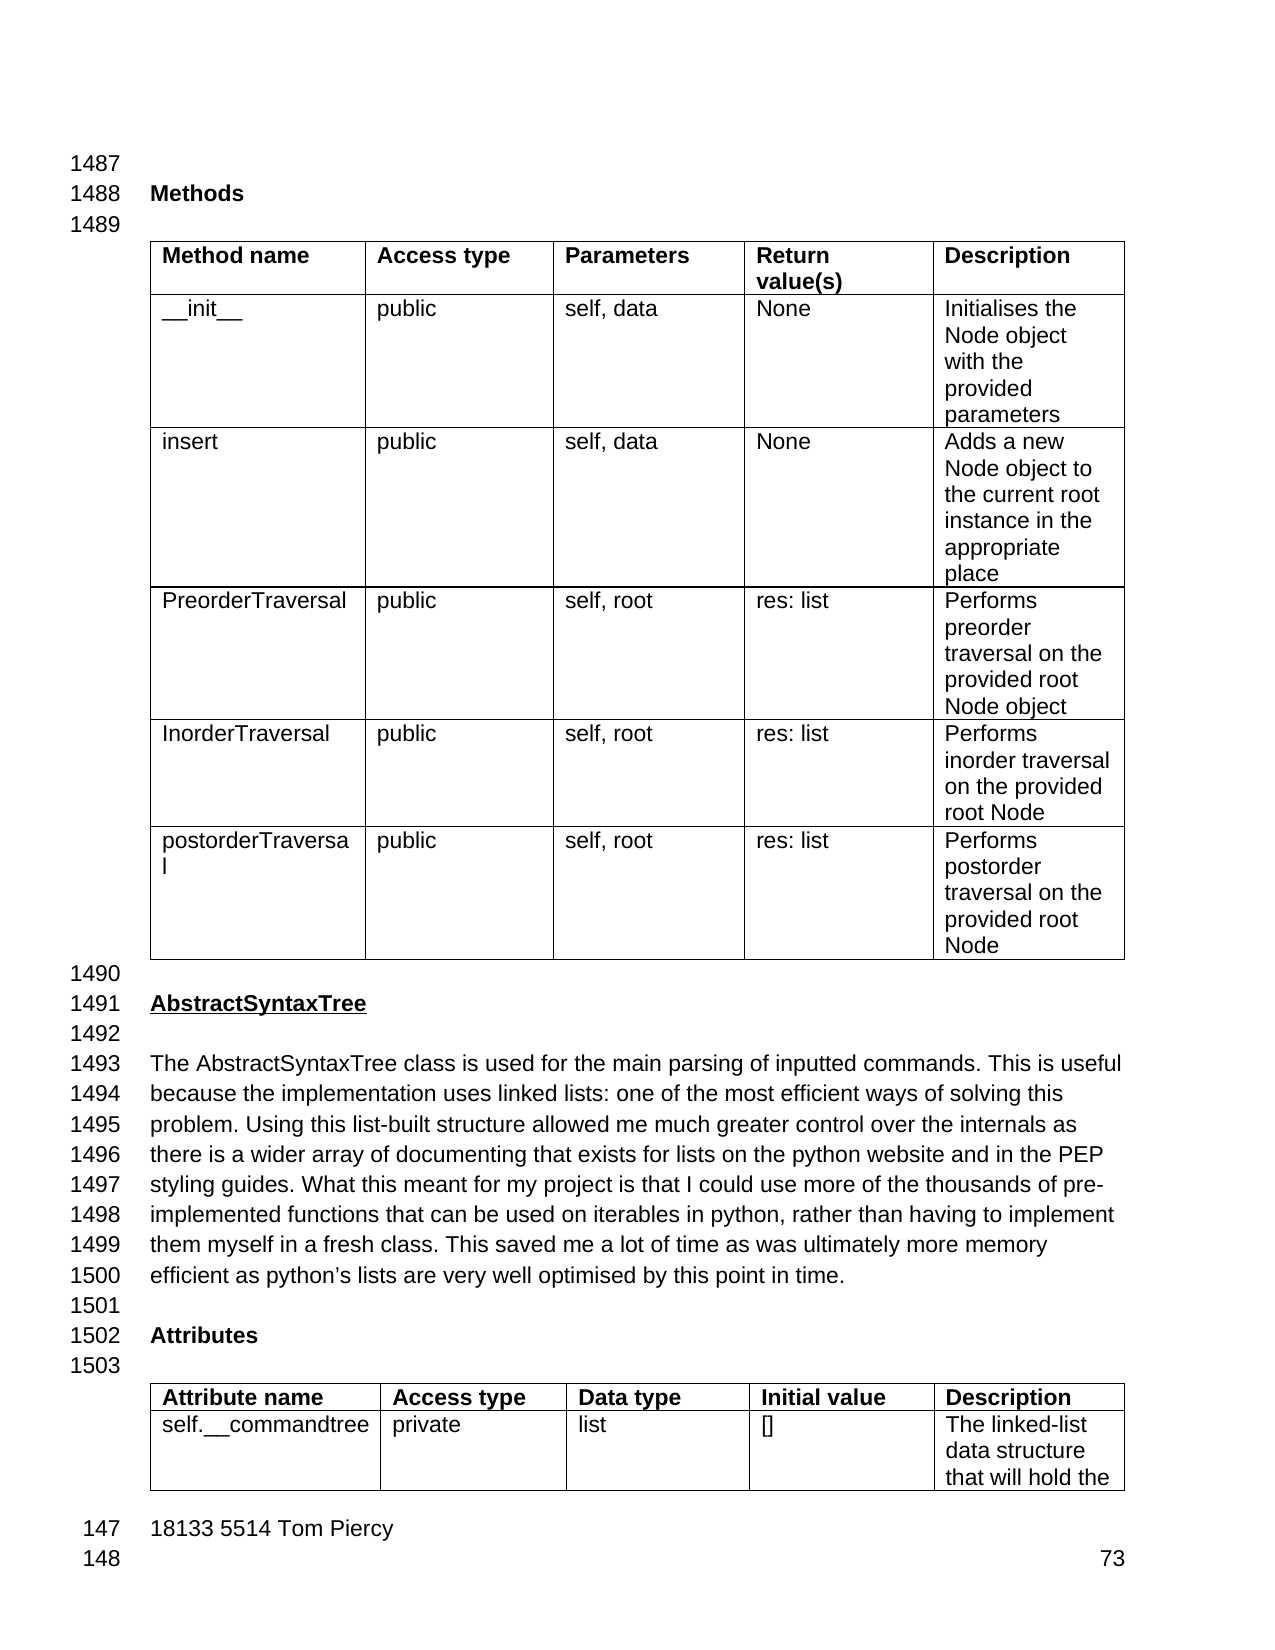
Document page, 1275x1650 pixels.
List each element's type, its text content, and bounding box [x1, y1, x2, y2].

table_cell public [366, 588, 553, 719]
table_header Method name [151, 242, 365, 294]
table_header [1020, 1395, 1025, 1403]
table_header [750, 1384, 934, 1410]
table_cell __init__ [151, 295, 365, 427]
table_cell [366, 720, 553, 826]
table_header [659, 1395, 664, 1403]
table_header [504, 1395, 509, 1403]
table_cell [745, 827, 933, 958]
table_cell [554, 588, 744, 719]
table_header Description [934, 242, 1124, 294]
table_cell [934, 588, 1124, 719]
table_cell None [745, 295, 933, 427]
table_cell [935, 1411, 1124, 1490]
table_cell Adds a new Node object to the current root instance in the appropriate place [934, 428, 1124, 586]
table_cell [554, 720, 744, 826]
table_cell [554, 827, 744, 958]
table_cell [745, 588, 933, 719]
table_cell public [366, 428, 553, 586]
text Methods [150, 180, 1125, 207]
table_cell Initialises the Node object with the provided parameters [934, 295, 1124, 427]
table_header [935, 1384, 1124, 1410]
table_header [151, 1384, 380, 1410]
text Attributes [150, 1322, 1125, 1348]
table_header Access type [366, 242, 553, 294]
text AbstractSyntaxTree [150, 990, 1125, 1016]
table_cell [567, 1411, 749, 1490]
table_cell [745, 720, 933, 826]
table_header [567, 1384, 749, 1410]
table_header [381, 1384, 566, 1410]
table_header Parameters [554, 242, 744, 294]
table_cell PreorderTraversal [151, 588, 365, 719]
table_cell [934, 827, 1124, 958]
table_cell self, data [554, 295, 744, 427]
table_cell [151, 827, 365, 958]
text The AbstractSyntaxTree class is used for the main parsing of inputted commands. This is useful because the implementation uses linked lists: one of the most efficient ways of solving this problem. Using this list-built structure allowed me much greater control over the internals as there is a wider array of documenting that exists for lists on the python website and in the PEP styling guides. What this meant for my project is that I could use more of the thousands of pre-implemented functions that can be used on iterables in python, rather than having to implement them myself in a fresh class. This saved me a lot of time as was ultimately more memory efficient as python’s lists are very well optimised by this point in time. [150, 1050, 1125, 1288]
table_cell public [366, 295, 553, 427]
table_cell None [745, 428, 933, 586]
table_header Return value(s) [745, 242, 933, 294]
table_cell insert [151, 428, 365, 586]
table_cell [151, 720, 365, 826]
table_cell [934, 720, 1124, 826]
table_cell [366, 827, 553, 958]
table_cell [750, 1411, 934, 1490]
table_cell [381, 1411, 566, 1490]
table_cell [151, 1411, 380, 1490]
table_cell self, data [554, 428, 744, 586]
